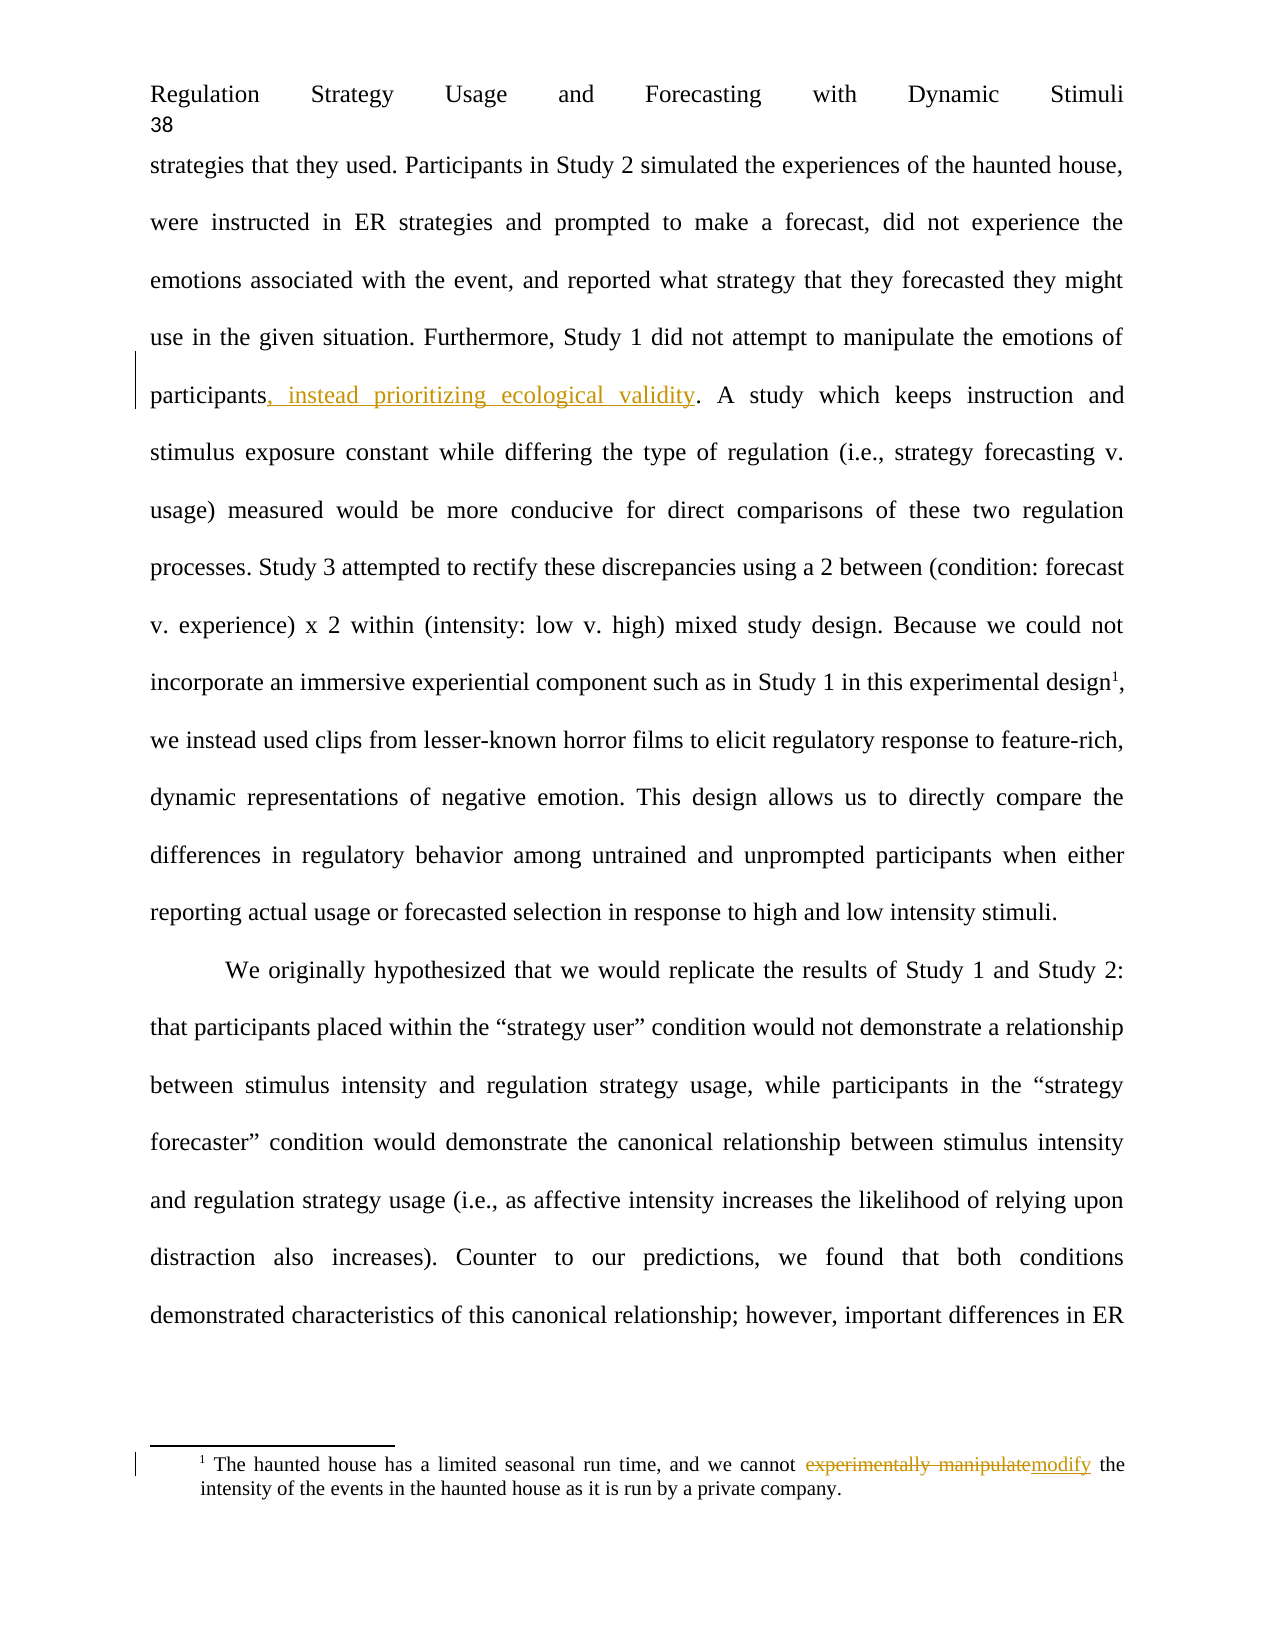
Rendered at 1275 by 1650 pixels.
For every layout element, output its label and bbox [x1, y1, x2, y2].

text [150, 150, 1125, 926]
text [150, 955, 1125, 1329]
